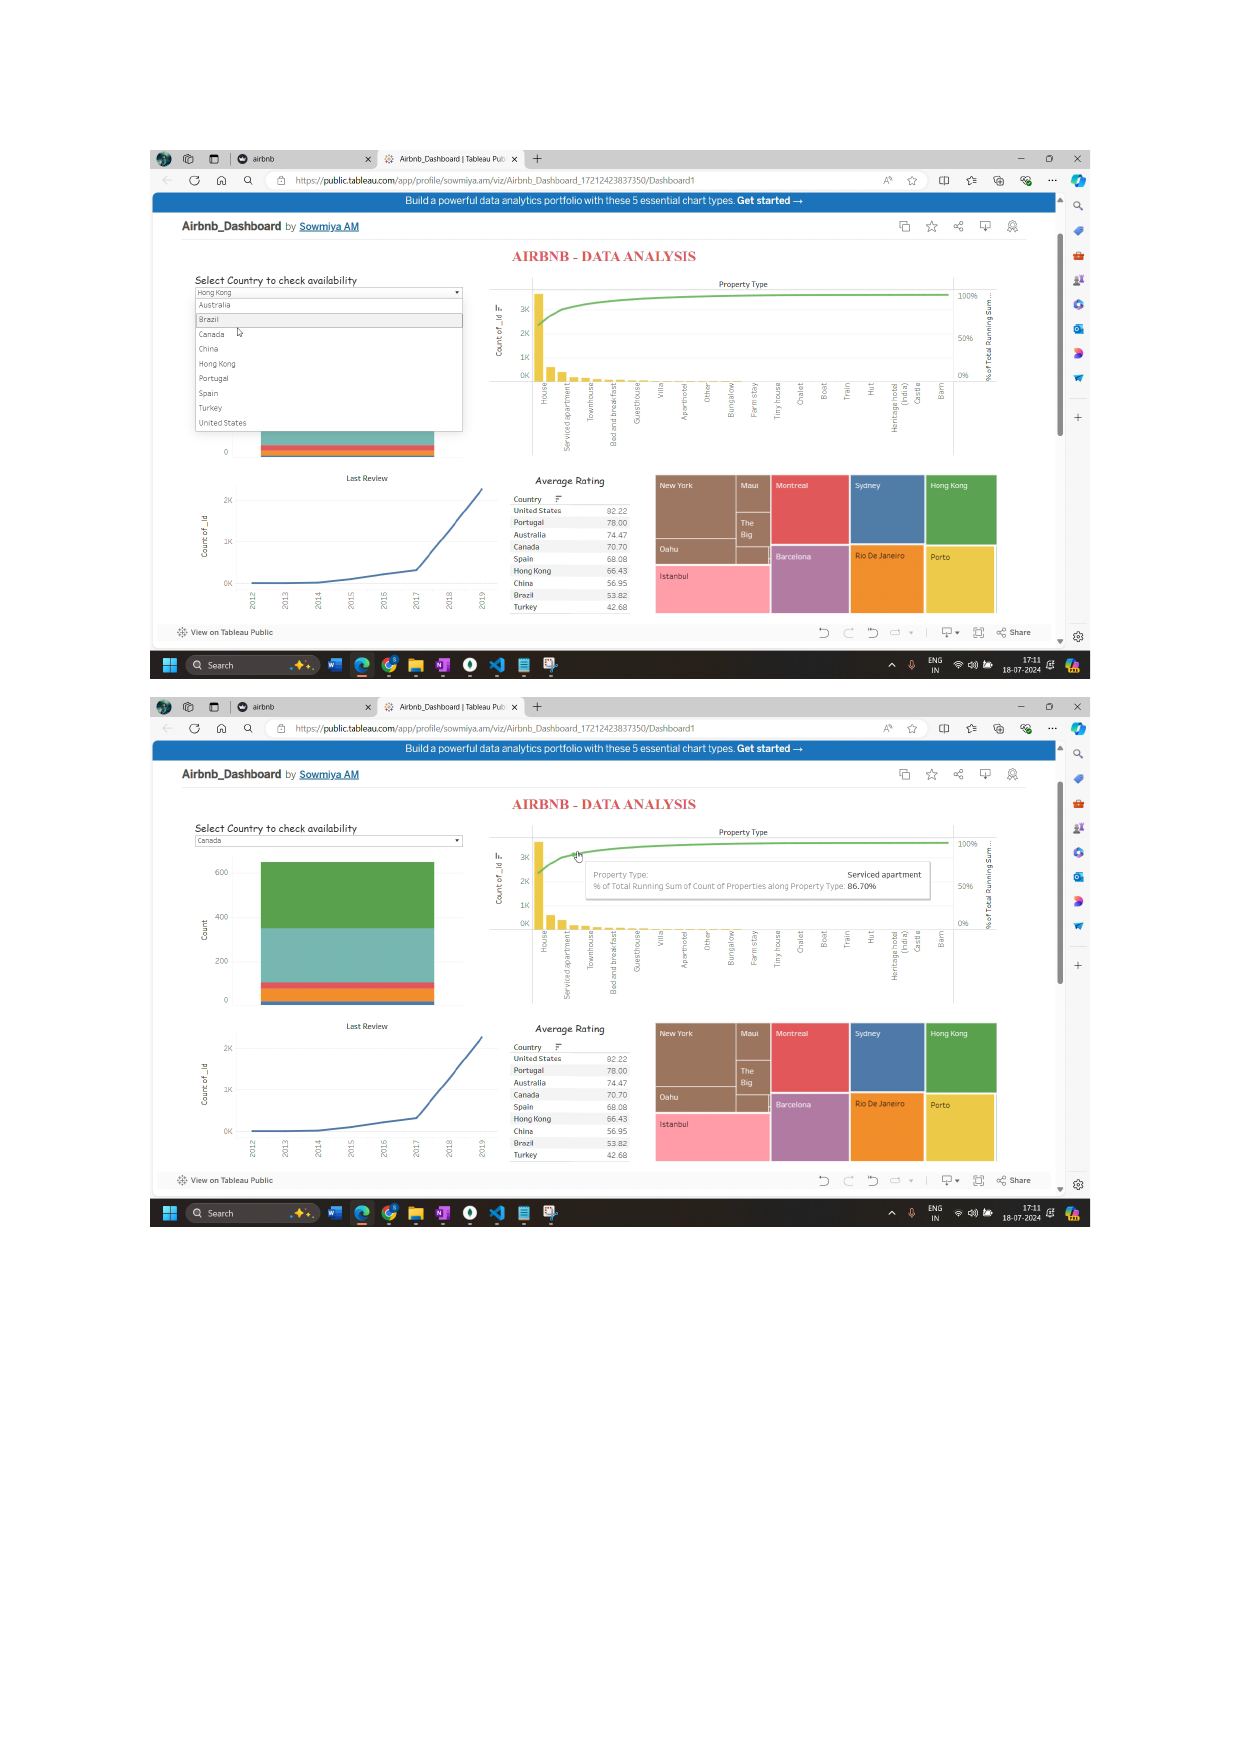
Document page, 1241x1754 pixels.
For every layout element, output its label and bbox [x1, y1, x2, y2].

picture [150, 150, 1091, 679]
picture [150, 697, 1091, 1227]
